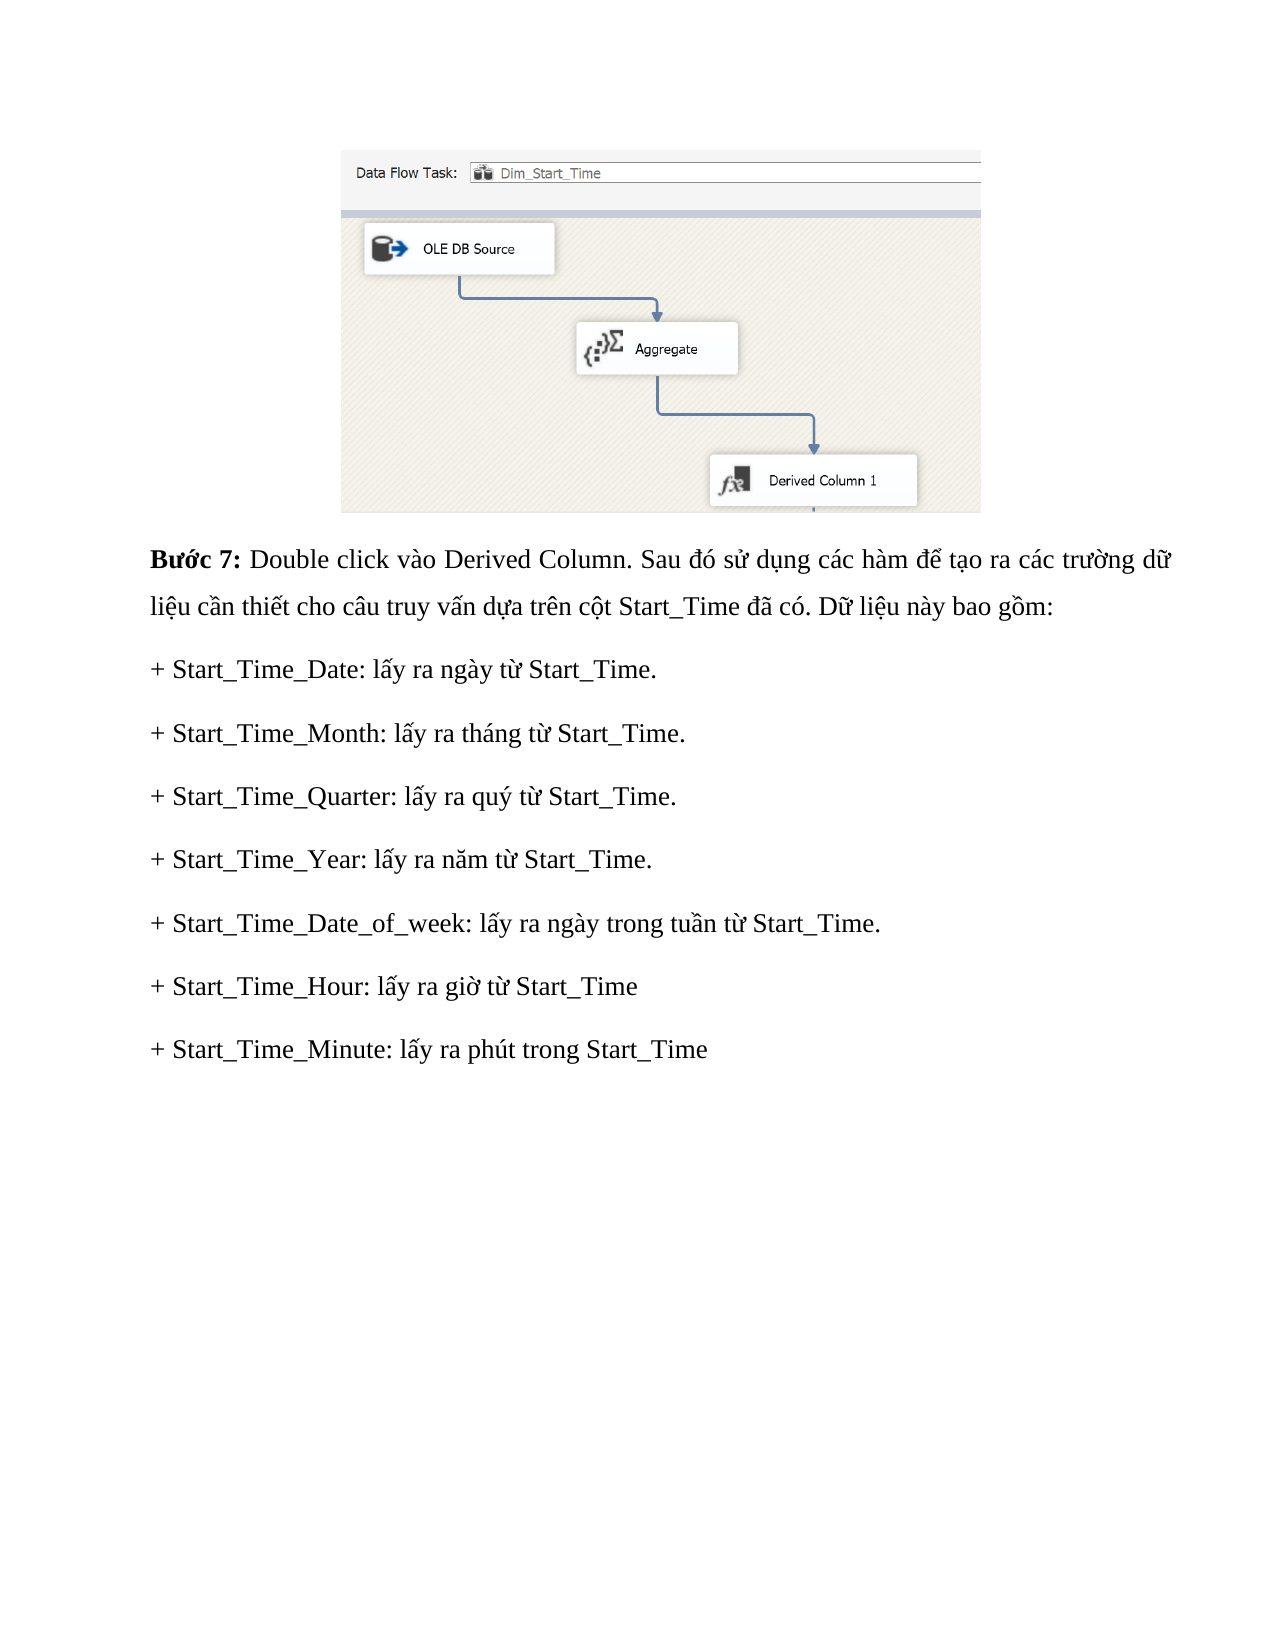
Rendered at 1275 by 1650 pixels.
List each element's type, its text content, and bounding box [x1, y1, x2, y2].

text + Start_Time_Minute: lấy ra phút trong Start_Time [150, 1034, 1172, 1065]
text + Start_Time_Date_of_week: lấy ra ngày trong tuần từ Start_Time. [150, 907, 1172, 938]
text + Start_Time_Year: lấy ra năm từ Start_Time. [150, 844, 1172, 875]
text + Start_Time_Month: lấy ra tháng từ Start_Time. [150, 717, 1172, 748]
text + Start_Time_Quarter: lấy ra quý từ Start_Time. [150, 780, 1172, 811]
text Bước 7: Double click vào Derived Column. Sau đó sử dụng các hàm để tạo ra các trường dữ liệu cần thiết cho câu truy vấn dựa trên cột Start_Time đã có. Dữ liệu này bao gồm: [150, 544, 1172, 621]
text + Start_Time_Date: lấy ra ngày từ Start_Time. [150, 654, 1172, 685]
text + Start_Time_Hour: lấy ra giờ từ Start_Time [150, 970, 1172, 1001]
picture [341, 150, 981, 513]
